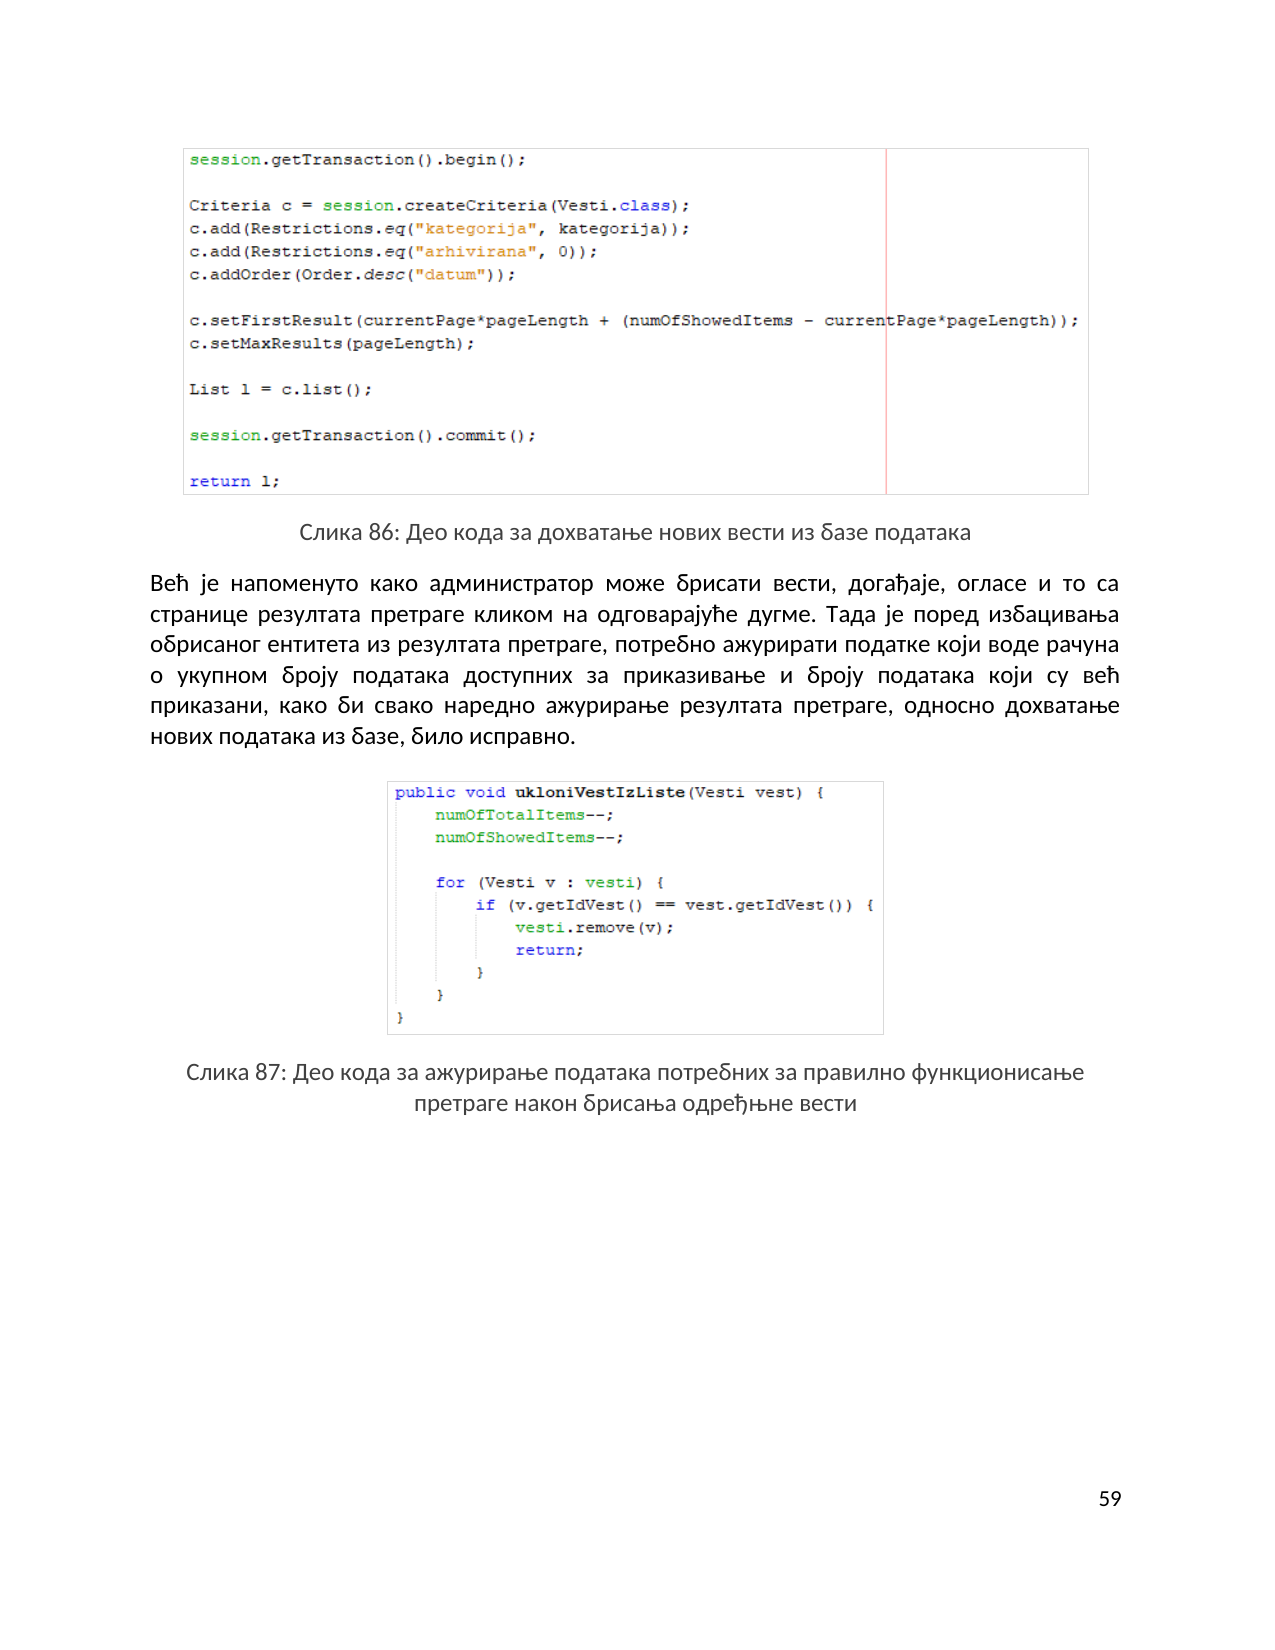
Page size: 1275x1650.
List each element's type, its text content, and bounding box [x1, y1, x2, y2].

picture [388, 782, 883, 1034]
text Слика 87: Део кода за ажурирање података потребних за правилно функционисање претраге након брисања одређњне вести [150, 1056, 1121, 1117]
picture [184, 149, 1088, 494]
text Слика 86: Део кода за дохватање нових вести из базе података [150, 516, 1121, 546]
text Већ је напоменуто како администратор може брисати вести, догађаје, огласе и то са странице резултата претраге кликом на одговарајуће дугме. Тада је поред избацивања обрисаног ентитета из резултата претраге, потребно ажурирати податке који воде рачуна о укупном броју података доступних за приказивање и броју података који су већ приказани, како би свако наредно ажурирање резултата претраге, односно дохватање нових података из базе, било исправно. [150, 567, 1121, 750]
